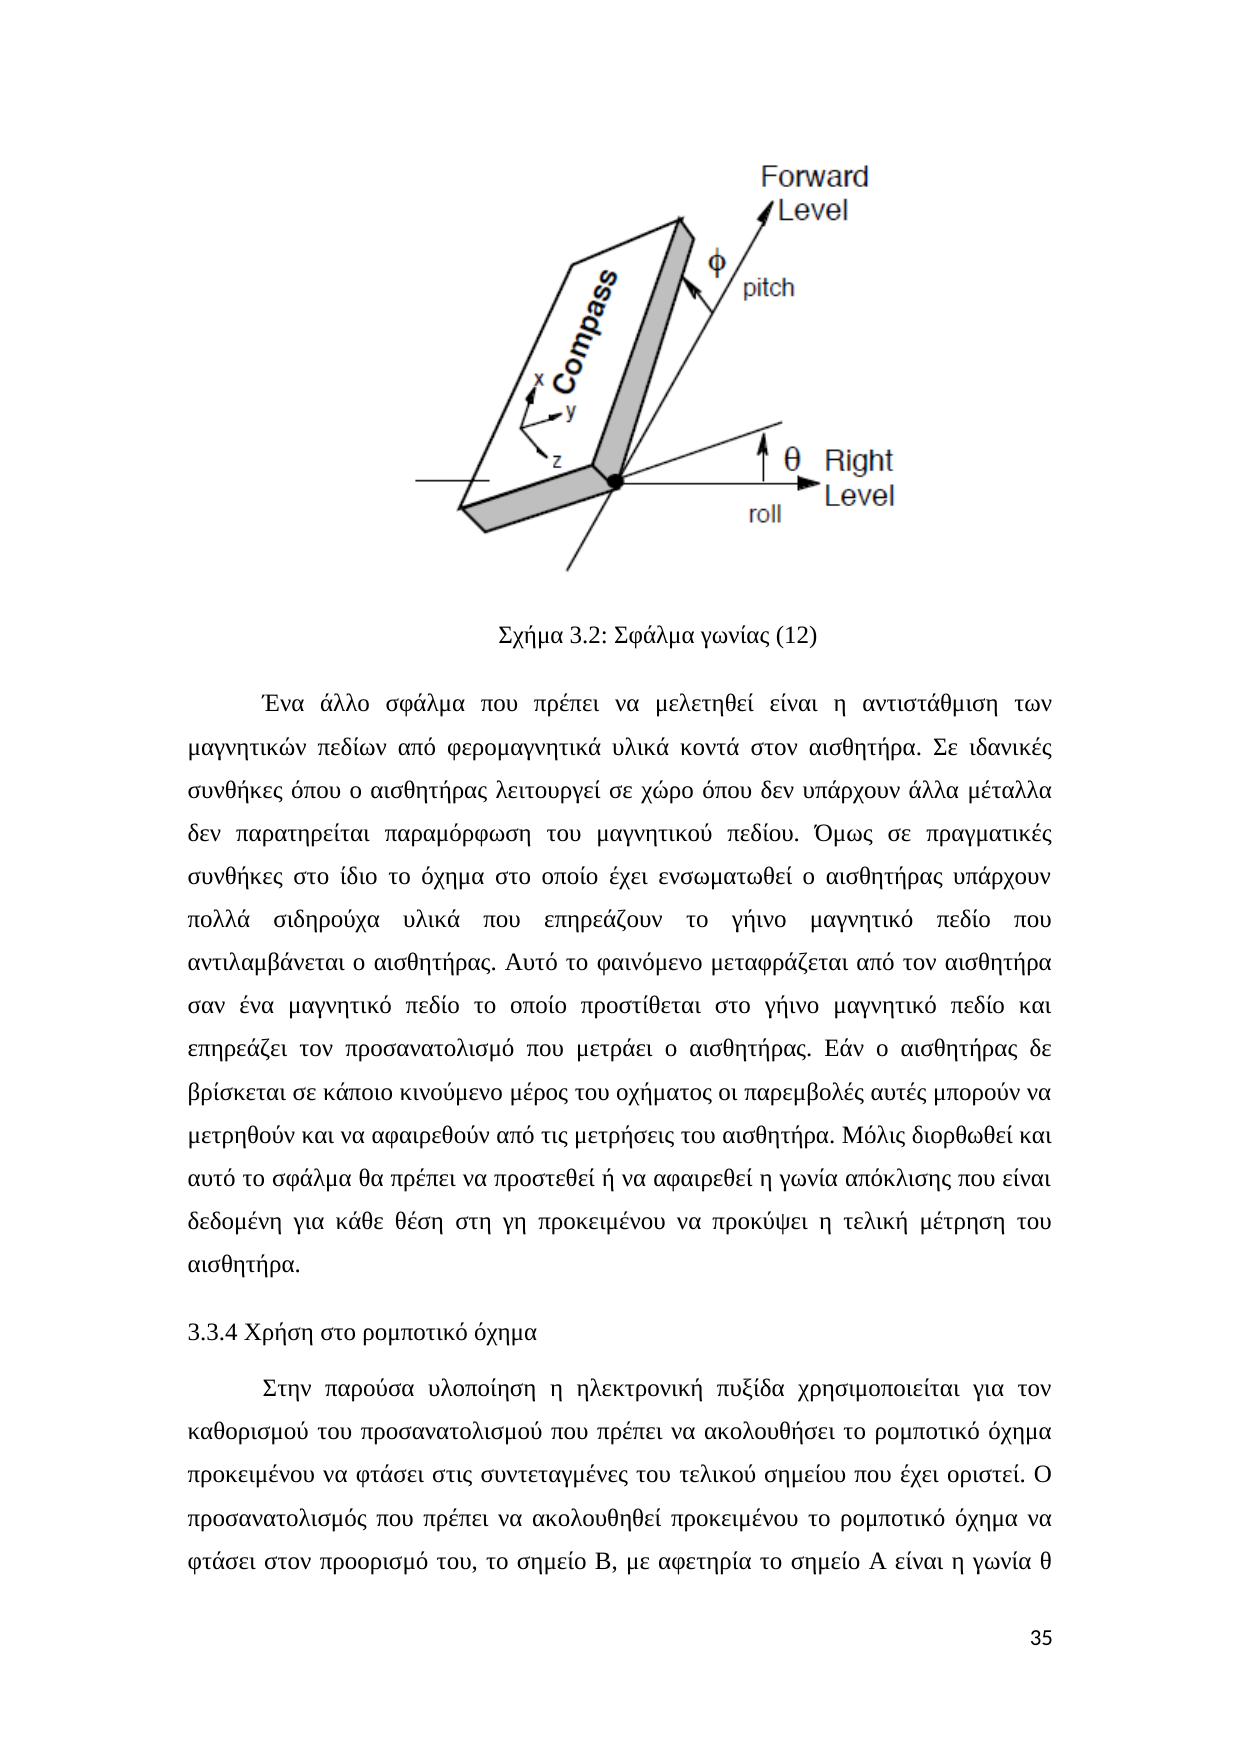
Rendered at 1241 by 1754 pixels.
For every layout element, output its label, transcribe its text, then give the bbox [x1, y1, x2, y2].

text Σχήμα 3.2: Σφάλμα γωνίας [187, 620, 1053, 649]
text Ένα άλλο σφάλμα που πρέπει να μελετηθεί είναι η αντιστάθμιση των μαγνητικών πεδίων από φερομαγνητικά υλικά κοντά στον αισθητήρα. Σε ιδανικές συνθήκες όπου ο αισθητήρας λειτουργεί σε χώρο όπου δεν υπάρχουν άλλα μέταλλα δεν παρατηρείται παραμόρφωση του μαγνητικού πεδίου. Όμως σε πραγματικές συνθήκες στο ίδιο το όχημα στο οποίο έχει ενσωματωθεί ο αισθητήρας υπάρχουν πολλά σιδηρούχα υλικά που επηρεάζουν το γήινο μαγνητικό πεδίο που αντιλαμβάνεται ο αισθητήρας. Αυτό το φαινόμενο μεταφράζεται από τον αισθητήρα σαν ένα μαγνητικό πεδίο το οποίο προστίθεται στο γήινο μαγνητικό πεδίο και επηρεάζει τον προσανατολισμό που μετράει ο αισθητήρας. Εάν ο αισθητήρας δε βρίσκεται σε κάποιο κινούμενο μέρος του οχήματος οι παρεμβολές αυτές μπορούν να μετρηθούν και να αφαιρεθούν από τις μετρήσεις του αισθητήρα. Μόλις διορθωθεί και αυτό το σφάλμα θα πρέπει να προστεθεί ή να αφαιρεθεί η γωνία απόκλισης που είναι δεδομένη για κάθε θέση στη γη προκειμένου να προκύψει η τελική μέτρηση του αισθητήρα. [187, 688, 1053, 1278]
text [187, 1373, 1053, 1574]
picture [405, 150, 910, 582]
subtitle 3.3.4 Χρήση στο ρομποτικό όχημα [187, 1317, 1053, 1346]
